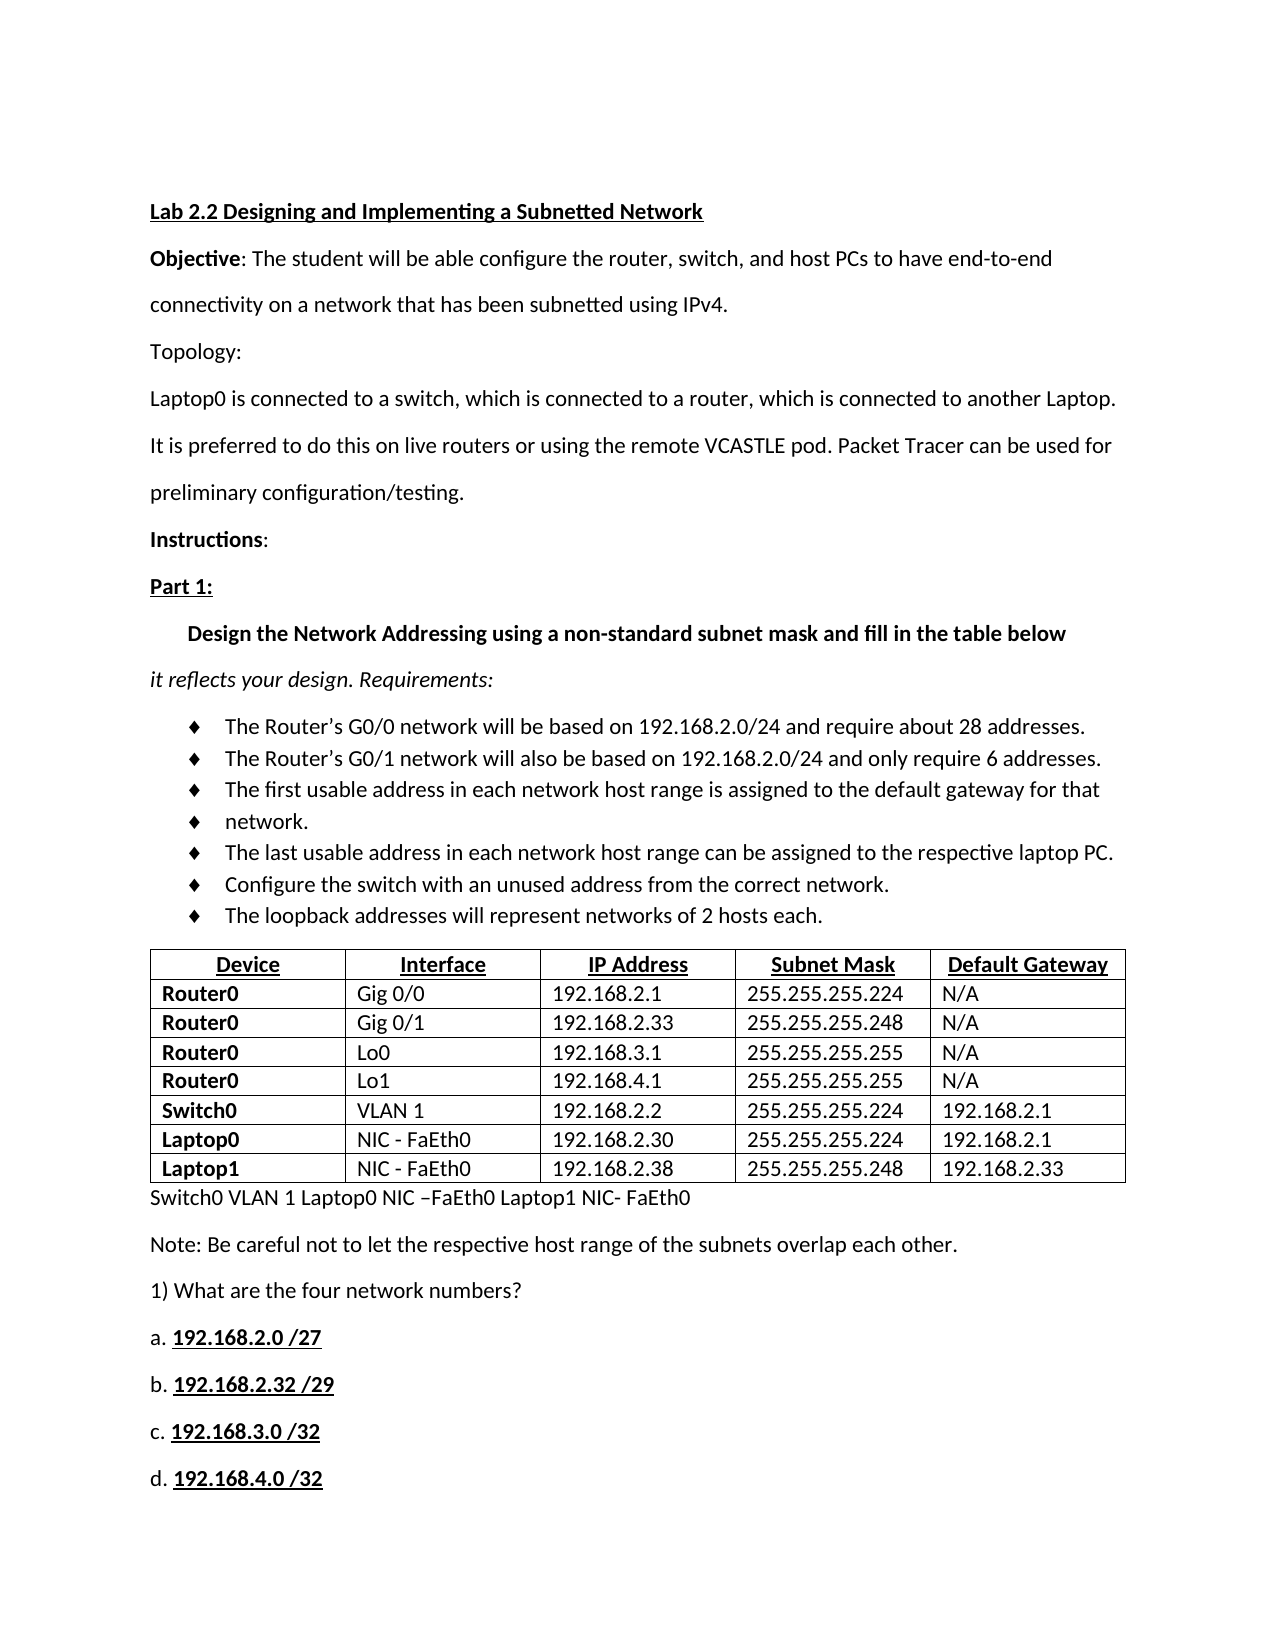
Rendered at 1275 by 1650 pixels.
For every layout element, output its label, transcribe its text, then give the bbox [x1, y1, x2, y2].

table_cell 192.168.2.1 [931, 1096, 1125, 1124]
table_cell Lo0 [346, 1038, 540, 1066]
table_cell Router0 [151, 1038, 345, 1066]
text It is preferred to do this on live routers or using the remote VCASTLE pod. Packet Tracer can be used for [150, 431, 1125, 459]
text Part 1: [150, 572, 1125, 600]
text it reflects your design. Requirements: [150, 666, 1125, 694]
table_cell 255.255.255.224 [736, 1125, 930, 1153]
table_cell VLAN 1 [346, 1096, 540, 1124]
table_cell 255.255.255.255 [736, 1067, 930, 1095]
list The first usable address in each network host range is assigned to the default gateway for that [187, 775, 1125, 804]
table_cell 192.168.3.1 [541, 1038, 735, 1066]
text connectivity on a network that has been subnetted using IPv4. [150, 291, 1125, 319]
text Design the Network Addressing using a non-standard subnet mask and fill in the table below [187, 619, 1125, 647]
table_cell Lo1 [346, 1067, 540, 1095]
text Note: Be careful not to let the respective host range of the subnets overlap each other. [150, 1230, 1125, 1258]
table_cell N/A [931, 1067, 1125, 1095]
table_cell 192.168.2.33 [931, 1154, 1125, 1182]
list The loopback addresses will represent networks of 2 hosts each. [187, 901, 1125, 930]
table_cell Router0 [151, 1009, 345, 1037]
text b. 192.168.2.32 /29 [150, 1370, 1125, 1398]
text Switch0 VLAN 1 Laptop0 NIC –FaEth0 Laptop1 NIC- FaEth0 [150, 1183, 1125, 1211]
table_header Subnet Mask [736, 950, 930, 978]
table_cell 255.255.255.248 [736, 1009, 930, 1037]
text preliminary configuration/testing. [150, 478, 1125, 506]
text 1) What are the four network numbers? [150, 1277, 1125, 1305]
table_cell Laptop0 [151, 1125, 345, 1153]
list Configure the switch with an unused address from the correct network. [187, 870, 1125, 899]
text Lab 2.2 Designing and Implementing a Subnetted Network [150, 197, 1125, 225]
table_cell 255.255.255.224 [736, 1096, 930, 1124]
table_cell 192.168.2.1 [931, 1125, 1125, 1153]
text c. 192.168.3.0 /32 [150, 1417, 1125, 1445]
text Instructions: [150, 525, 1125, 553]
table_cell N/A [931, 1009, 1125, 1037]
text Objective: The student will be able configure the router, switch, and host PCs to have end-to-end [150, 244, 1125, 272]
table_cell 192.168.4.1 [541, 1067, 735, 1095]
table_header Interface [346, 950, 540, 978]
table_cell Switch0 [151, 1096, 345, 1124]
table_cell Gig 0/1 [346, 1009, 540, 1037]
text Topology: [150, 337, 1125, 366]
table_cell Router0 [151, 980, 345, 1007]
text Laptop0 is connected to a switch, which is connected to a router, which is connected to another Laptop. [150, 384, 1125, 412]
table_header Device [151, 950, 345, 978]
table_cell 192.168.2.33 [541, 1009, 735, 1037]
table_cell 192.168.2.2 [541, 1096, 735, 1124]
list network. [187, 807, 1125, 836]
table_cell NIC - FaEth0 [346, 1125, 540, 1153]
table_cell 192.168.2.38 [541, 1154, 735, 1182]
table_cell Router0 [151, 1067, 345, 1095]
table_cell N/A [931, 980, 1125, 1007]
table_cell NIC - FaEth0 [346, 1154, 540, 1182]
list The last usable address in each network host range can be assigned to the respective laptop PC. [187, 838, 1125, 867]
table_cell 192.168.2.1 [541, 980, 735, 1007]
table_cell 192.168.2.30 [541, 1125, 735, 1153]
table_cell Gig 0/0 [346, 980, 540, 1007]
table_cell 255.255.255.224 [736, 980, 930, 1007]
text a. 192.168.2.0 /27 [150, 1323, 1125, 1352]
list The Router’s G0/0 network will be based on 192.168.2.0/24 and require about 28 addresses. [187, 712, 1125, 742]
table_header Default Gateway [931, 950, 1125, 978]
list The Router’s G0/1 network will also be based on 192.168.2.0/24 and only require 6 addresses. [187, 744, 1125, 773]
table_cell 255.255.255.255 [736, 1038, 930, 1066]
table_cell 255.255.255.248 [736, 1154, 930, 1182]
text d. 192.168.4.0 /32 [150, 1464, 1125, 1492]
table_header IP Address [541, 950, 735, 978]
table_cell N/A [931, 1038, 1125, 1066]
table_cell Laptop1 [151, 1154, 345, 1182]
